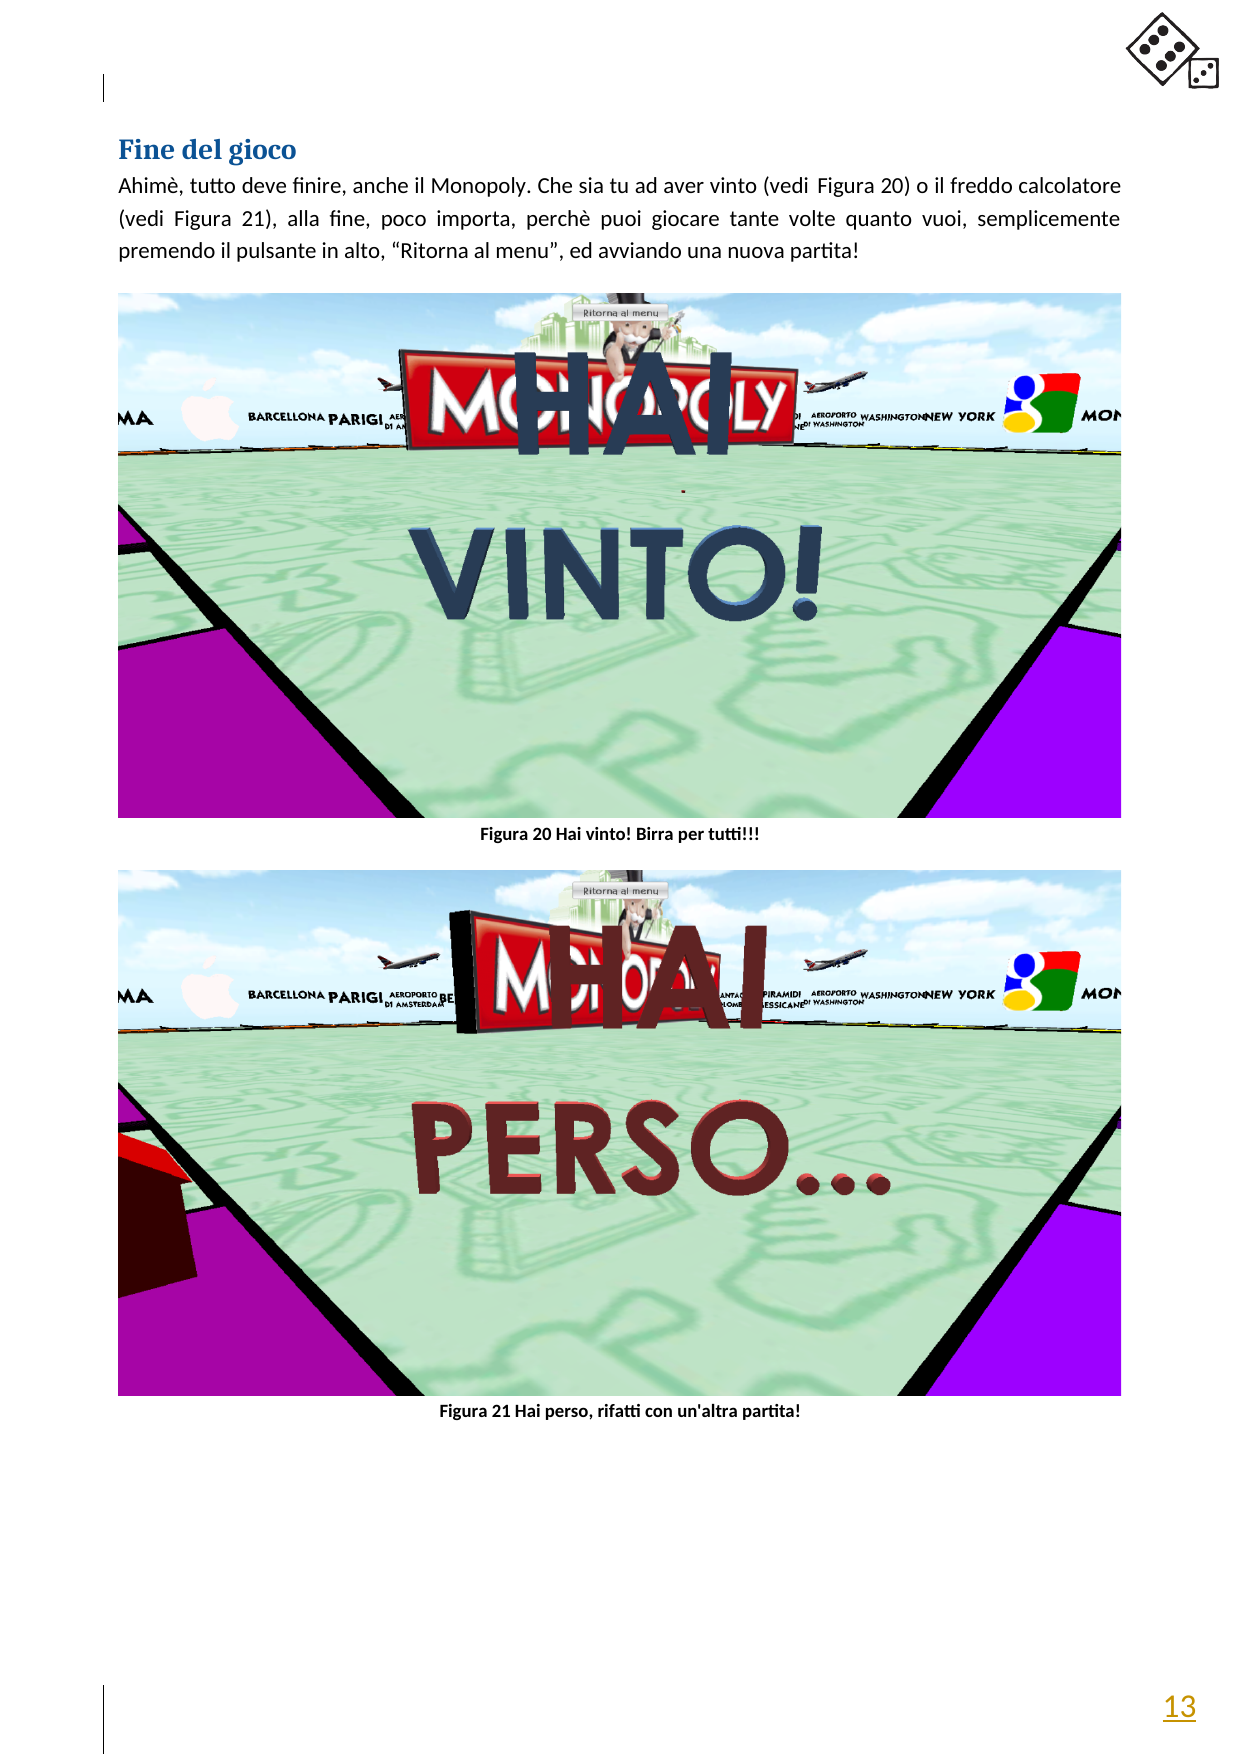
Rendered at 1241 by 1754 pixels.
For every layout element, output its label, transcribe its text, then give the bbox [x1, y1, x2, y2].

text Figura 20 Hai vinto! Birra per tutti!!! [118, 822, 1122, 845]
text Ahimè, tutto deve finire, anche il Monopoly. Che sia tu ad aver vinto (vedi Figura 20) o il freddo calcolatore (vedi Figura 21), alla fine, poco importa, perchè puoi giocare tante volte quanto vuoi, semplicemente premendo il pulsante in alto, “Ritorna al menu”, ed avviando una nuova partita! [118, 171, 1122, 264]
subtitle Fine del gioco [118, 133, 1122, 166]
picture [1121, 8, 1227, 105]
text Figura 21 Hai perso, rifatti con un'altra partita! [118, 1399, 1122, 1422]
picture [118, 293, 1122, 818]
picture [118, 870, 1122, 1396]
